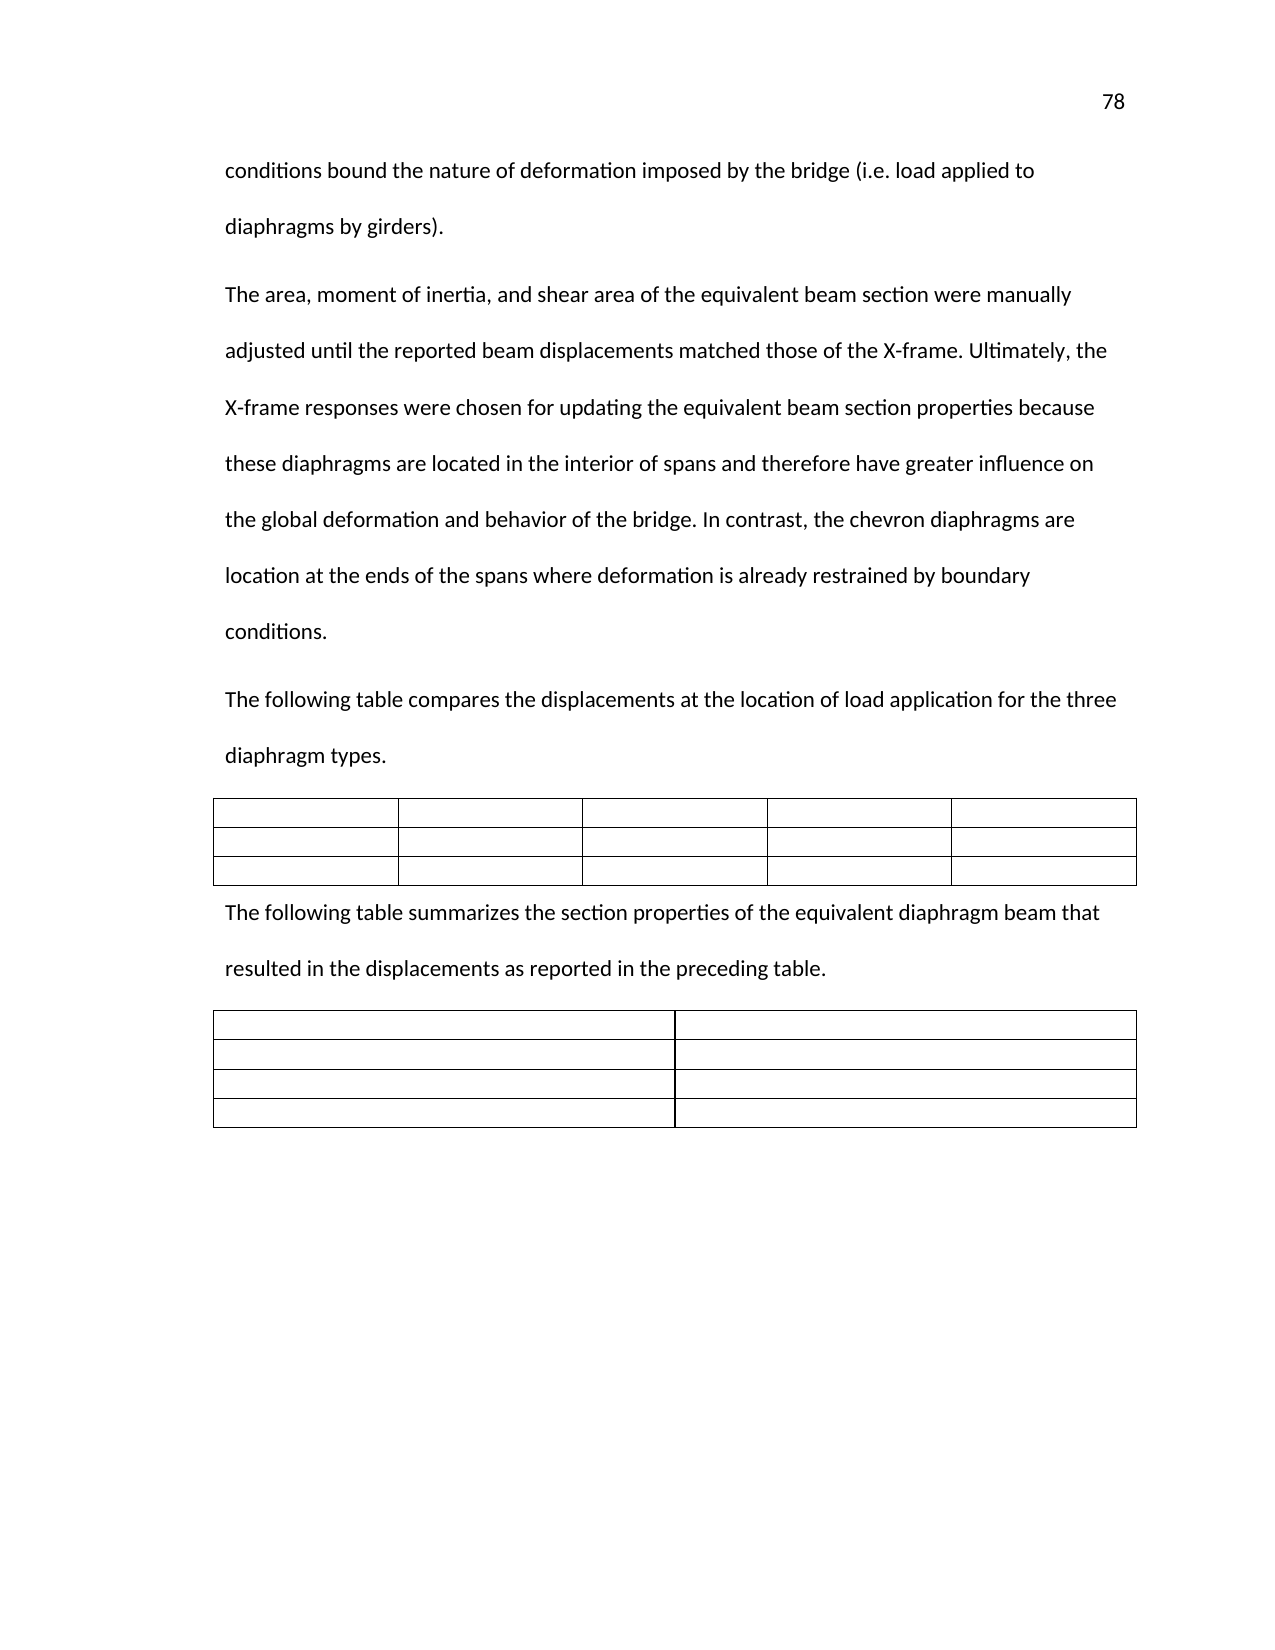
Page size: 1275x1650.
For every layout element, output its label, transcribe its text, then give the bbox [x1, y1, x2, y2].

table_cell [214, 857, 398, 885]
table_cell [768, 857, 951, 885]
table_cell [399, 828, 582, 856]
table_cell [952, 828, 1136, 856]
table_cell [952, 857, 1136, 885]
table_header [676, 1011, 1136, 1039]
table_cell [768, 828, 951, 856]
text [225, 156, 1125, 240]
table_cell [676, 1099, 1136, 1127]
table_header [768, 799, 951, 827]
text The following table compares the displacements at the location of load application for the three diaphragm types. [225, 685, 1125, 769]
table_header [214, 799, 398, 827]
table_cell [583, 828, 767, 856]
table_cell [214, 1040, 674, 1068]
table_cell [676, 1070, 1136, 1097]
table_cell [214, 1099, 674, 1127]
table_cell [676, 1040, 1136, 1068]
table_header [399, 799, 582, 827]
text The area, moment of inertia, and shear area of the equivalent beam section were manually adjusted until the reported beam displacements matched those of the X-frame. Ultimately, the X-frame responses were chosen for updating the equivalent beam section properties because these diaphragms are located in the interior of spans and therefore have greater influence on the global deformation and behavior of the bridge. In contrast, the chevron diaphragms are location at the ends of the spans where deformation is already restrained by boundary conditions. [225, 281, 1125, 645]
table_header [952, 799, 1136, 827]
table_header [583, 799, 767, 827]
table_cell [399, 857, 582, 885]
table_cell [214, 1070, 674, 1097]
table_cell [214, 828, 398, 856]
table_cell [583, 857, 767, 885]
text The following table summarizes the section properties of the equivalent diaphragm beam that resulted in the displacements as reported in the preceding table. [225, 898, 1125, 982]
table_header [214, 1011, 674, 1039]
